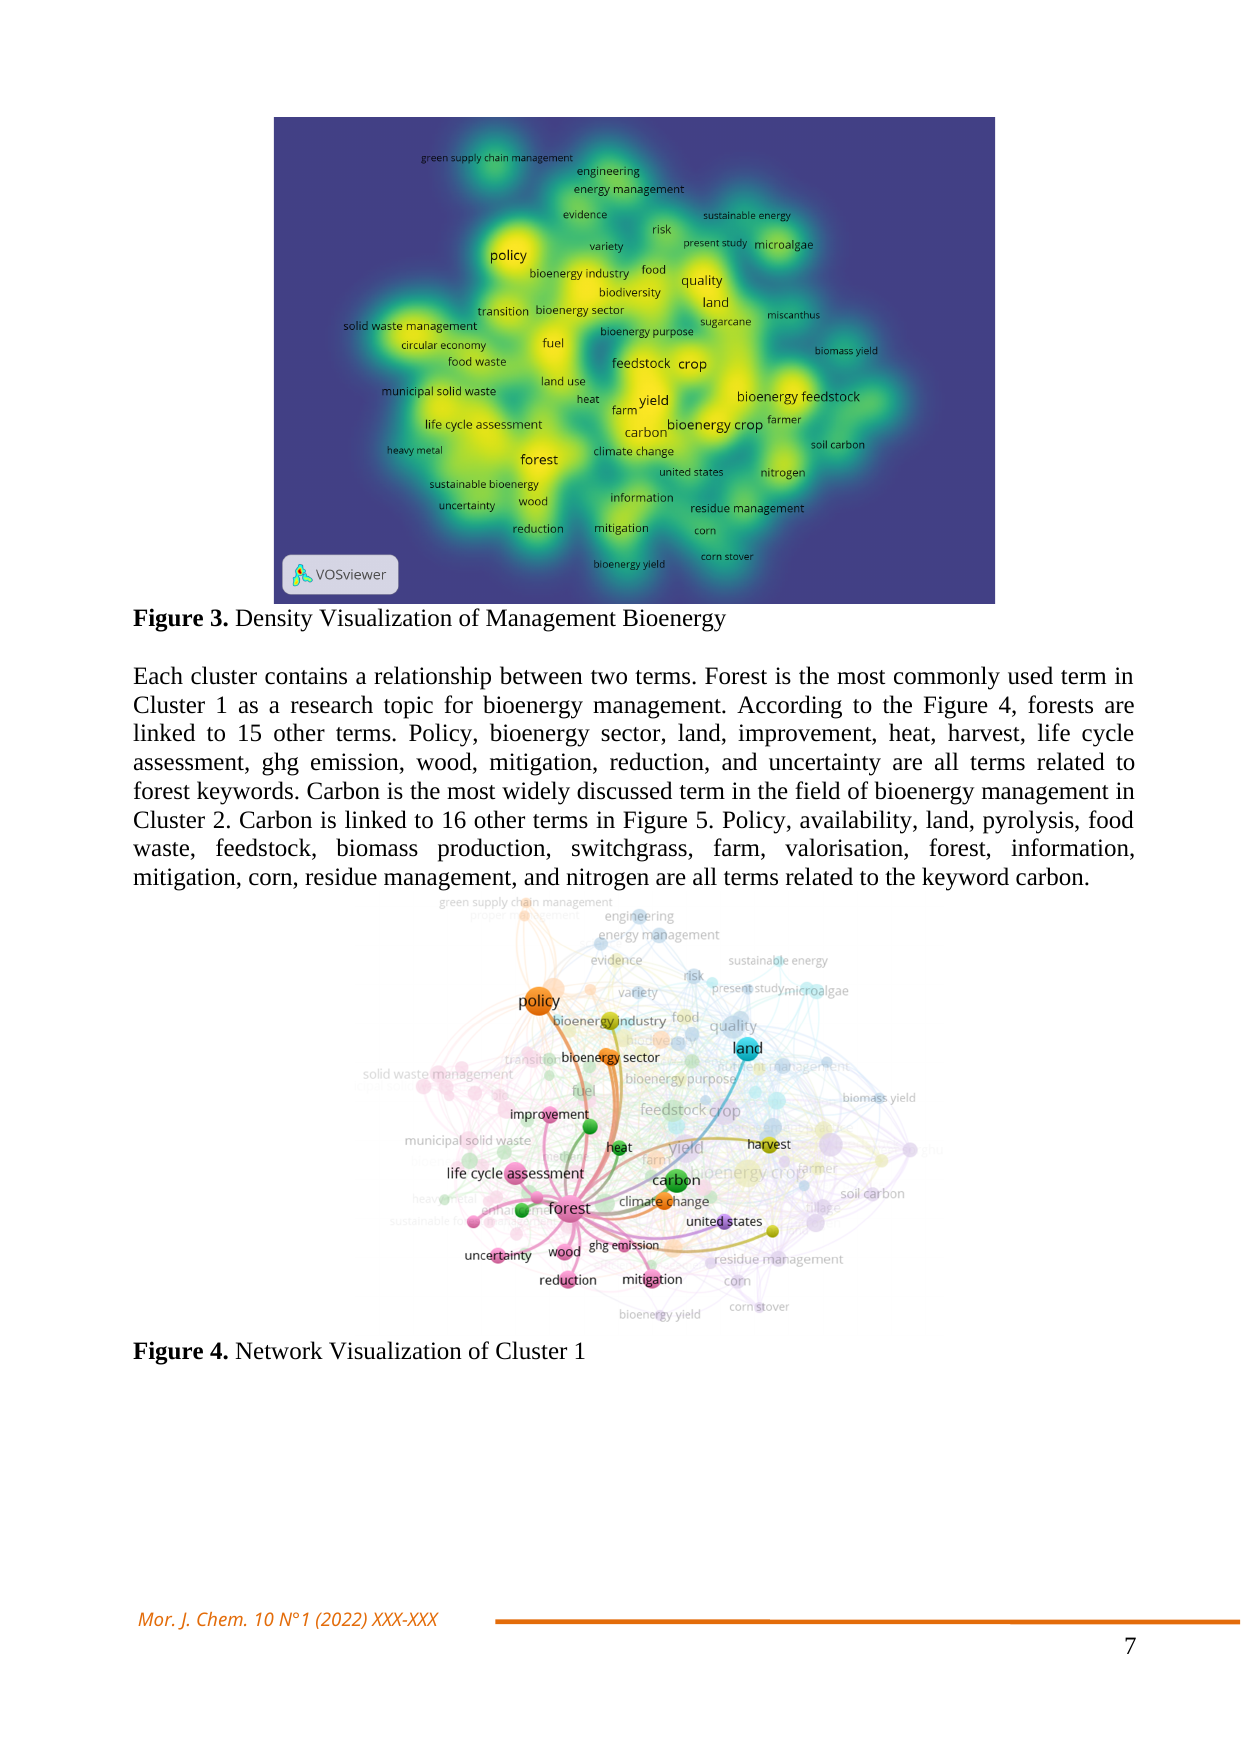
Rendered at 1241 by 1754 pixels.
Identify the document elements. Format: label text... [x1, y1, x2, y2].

text Figure 3. Density Visualization of Management Bioenergy [133, 603, 1136, 632]
picture [273, 117, 996, 604]
text Each cluster contains a relationship between two terms. Forest is the most commonly used term in Cluster 1 as a research topic for bioenergy management. According to the Figure 4, forests are linked to 15 other terms. Policy, bioenergy sector, land, improvement, heat, harvest, life cycle assessment, ghg emission, wood, mitigation, reduction, and uncertainty are all terms related to forest keywords. Carbon is the most widely discussed term in the field of bioenergy management in Cluster 2. Carbon is linked to 16 other terms in Figure 5. Policy, availability, land, pyrolysis, food waste, feedstock, biomass production, switchgrass, farm, valorisation, forest, information, mitigation, corn, residue management, and nitrogen are all terms related to the keyword carbon. [133, 661, 1136, 891]
picture [354, 891, 945, 1336]
text Figure 4. Network Visualization of Cluster 1 [133, 1336, 1136, 1365]
